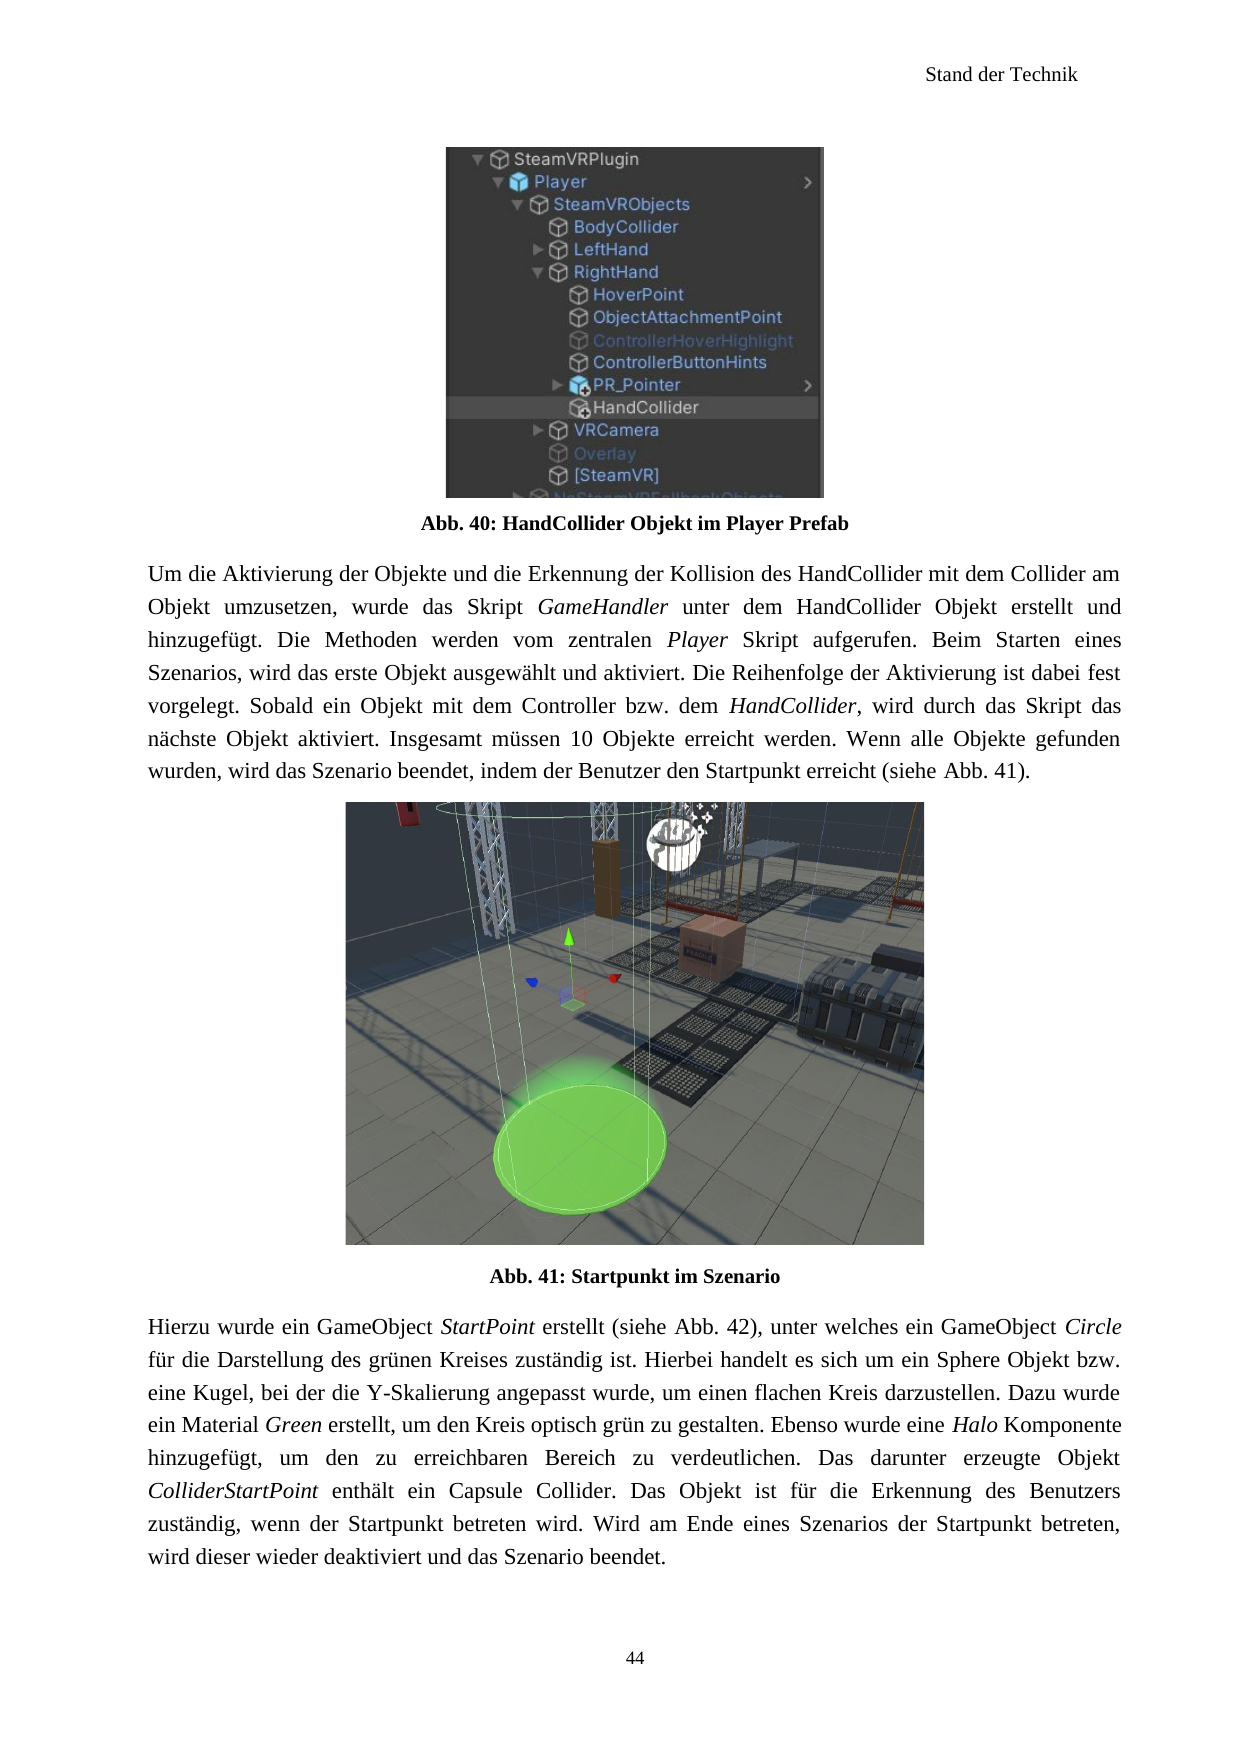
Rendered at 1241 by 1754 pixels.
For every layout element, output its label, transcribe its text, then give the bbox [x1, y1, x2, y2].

picture [445, 147, 824, 498]
text Hierzu wurde ein GameObject StartPoint erstellt (siehe Abb. 42), unter welches ein GameObject Circle für die Darstellung des grünen Kreises zuständig ist. Hierbei handelt es sich um ein Sphere Objekt bzw. eine Kugel, bei der die Y-Skalierung angepasst wurde, um einen flachen Kreis darzustellen. Dazu wurde ein Material Green erstellt, um den Kreis optisch grün zu gestalten. Ebenso wurde eine Halo Komponente hinzugefügt, um den zu erreichbaren Bereich zu verdeutlichen. Das darunter erzeugte Objekt ColliderStartPoint enthält ein Capsule Collider. Das Objekt ist für die Erkennung des Benutzers zuständig, wenn der Startpunkt betreten wird. Wird am Ende eines Szenarios der Startpunkt betreten, wird dieser wieder deaktiviert und das Szenario beendet. [148, 1313, 1122, 1569]
text Um die Aktivierung der Objekte und die Erkennung der Kollision des HandCollider mit dem Collider am Objekt umzusetzen, wurde das Skript GameHandler unter dem HandCollider Objekt erstellt und hinzugefügt. Die Methoden werden vom zentralen Player Skript aufgerufen. Beim Starten eines Szenarios, wird das erste Objekt ausgewählt und aktiviert. Die Reihenfolge der Aktivierung ist dabei fest vorgelegt. Sobald ein Objekt mit dem Controller bzw. dem HandCollider, wird durch das Skript das nächste Objekt aktiviert. Insgesamt müssen 10 Objekte erreicht werden. Wenn alle Objekte gefunden wurden, wird das Szenario beendet, indem der Benutzer den Startpunkt erreicht (siehe Abb. 41). [148, 560, 1122, 784]
picture [345, 802, 925, 1245]
